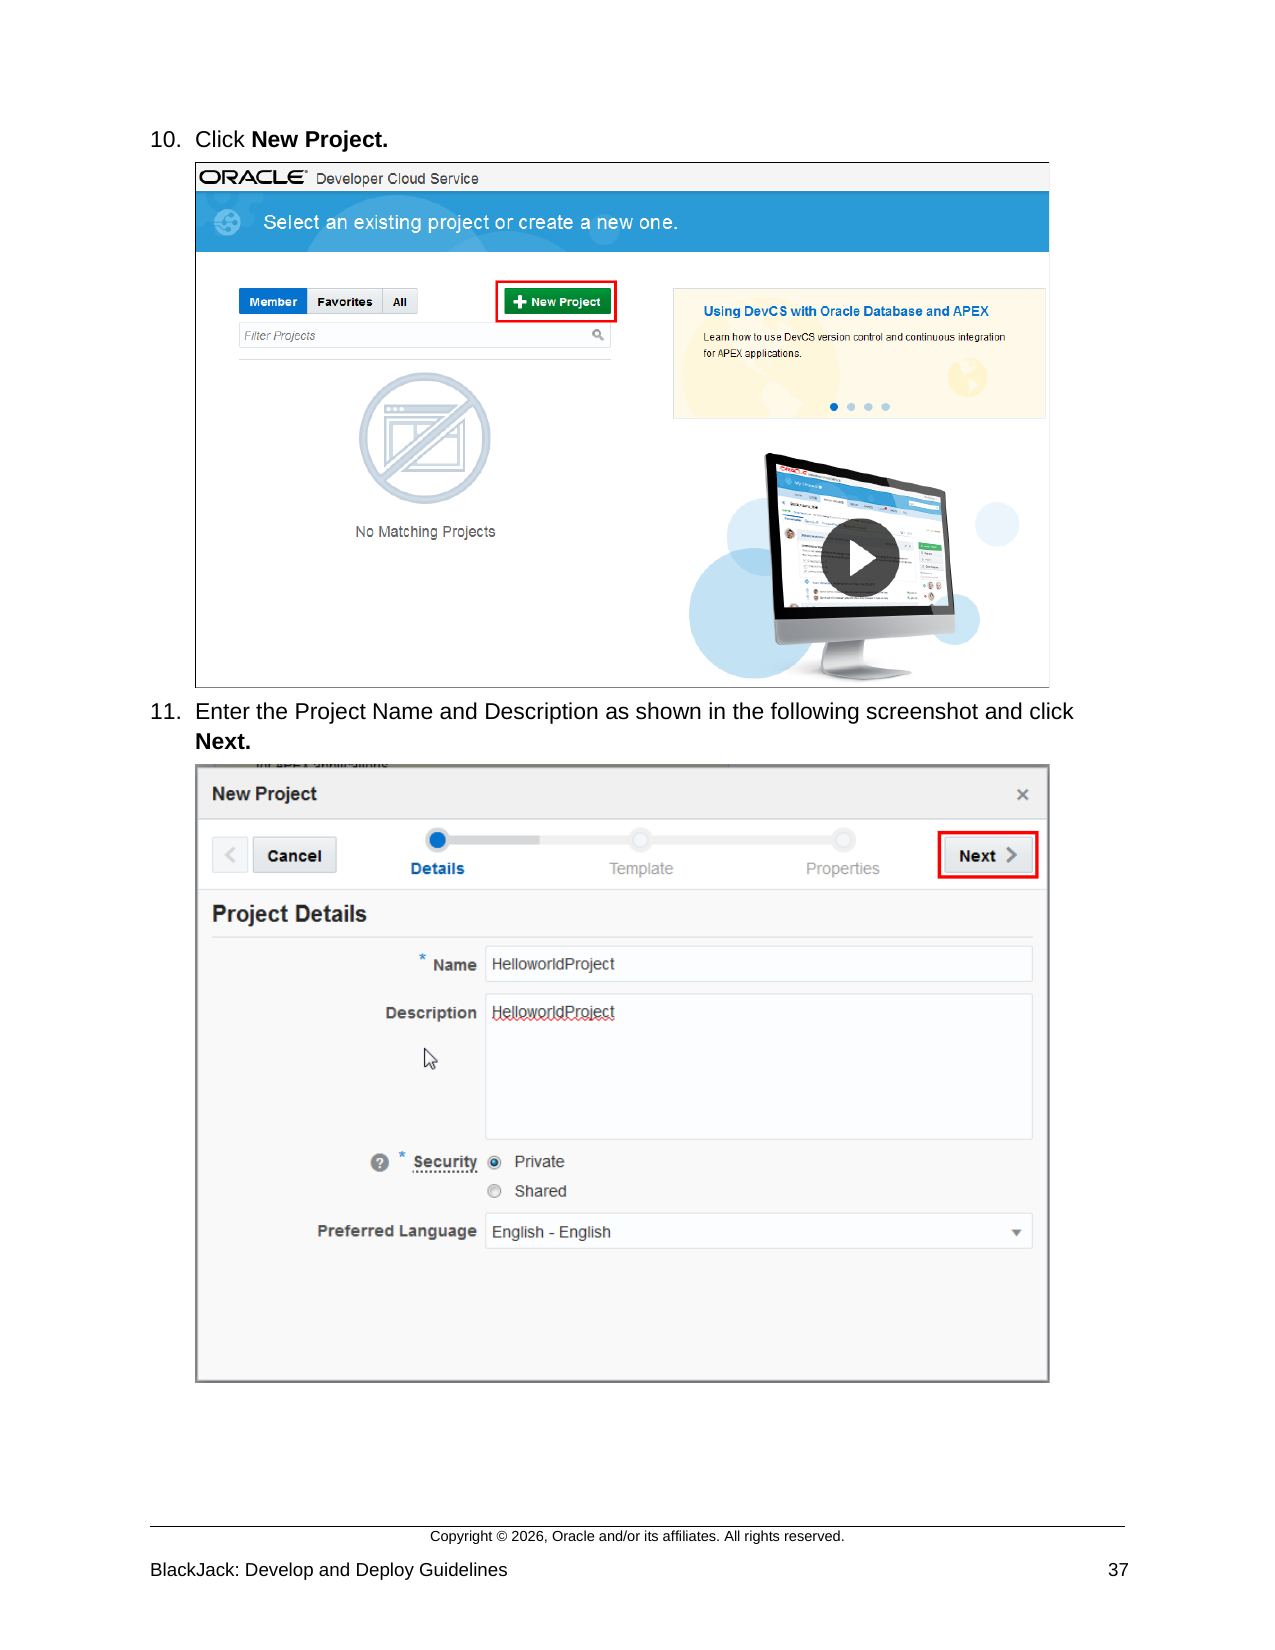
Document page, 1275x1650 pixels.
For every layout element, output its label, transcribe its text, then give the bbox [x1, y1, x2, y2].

text Enter the Project Name and Description as shown in the following screenshot and click Next. [150, 698, 1125, 754]
text Click New Project. [150, 126, 1125, 153]
picture [195, 764, 1050, 1383]
picture [195, 162, 1050, 688]
